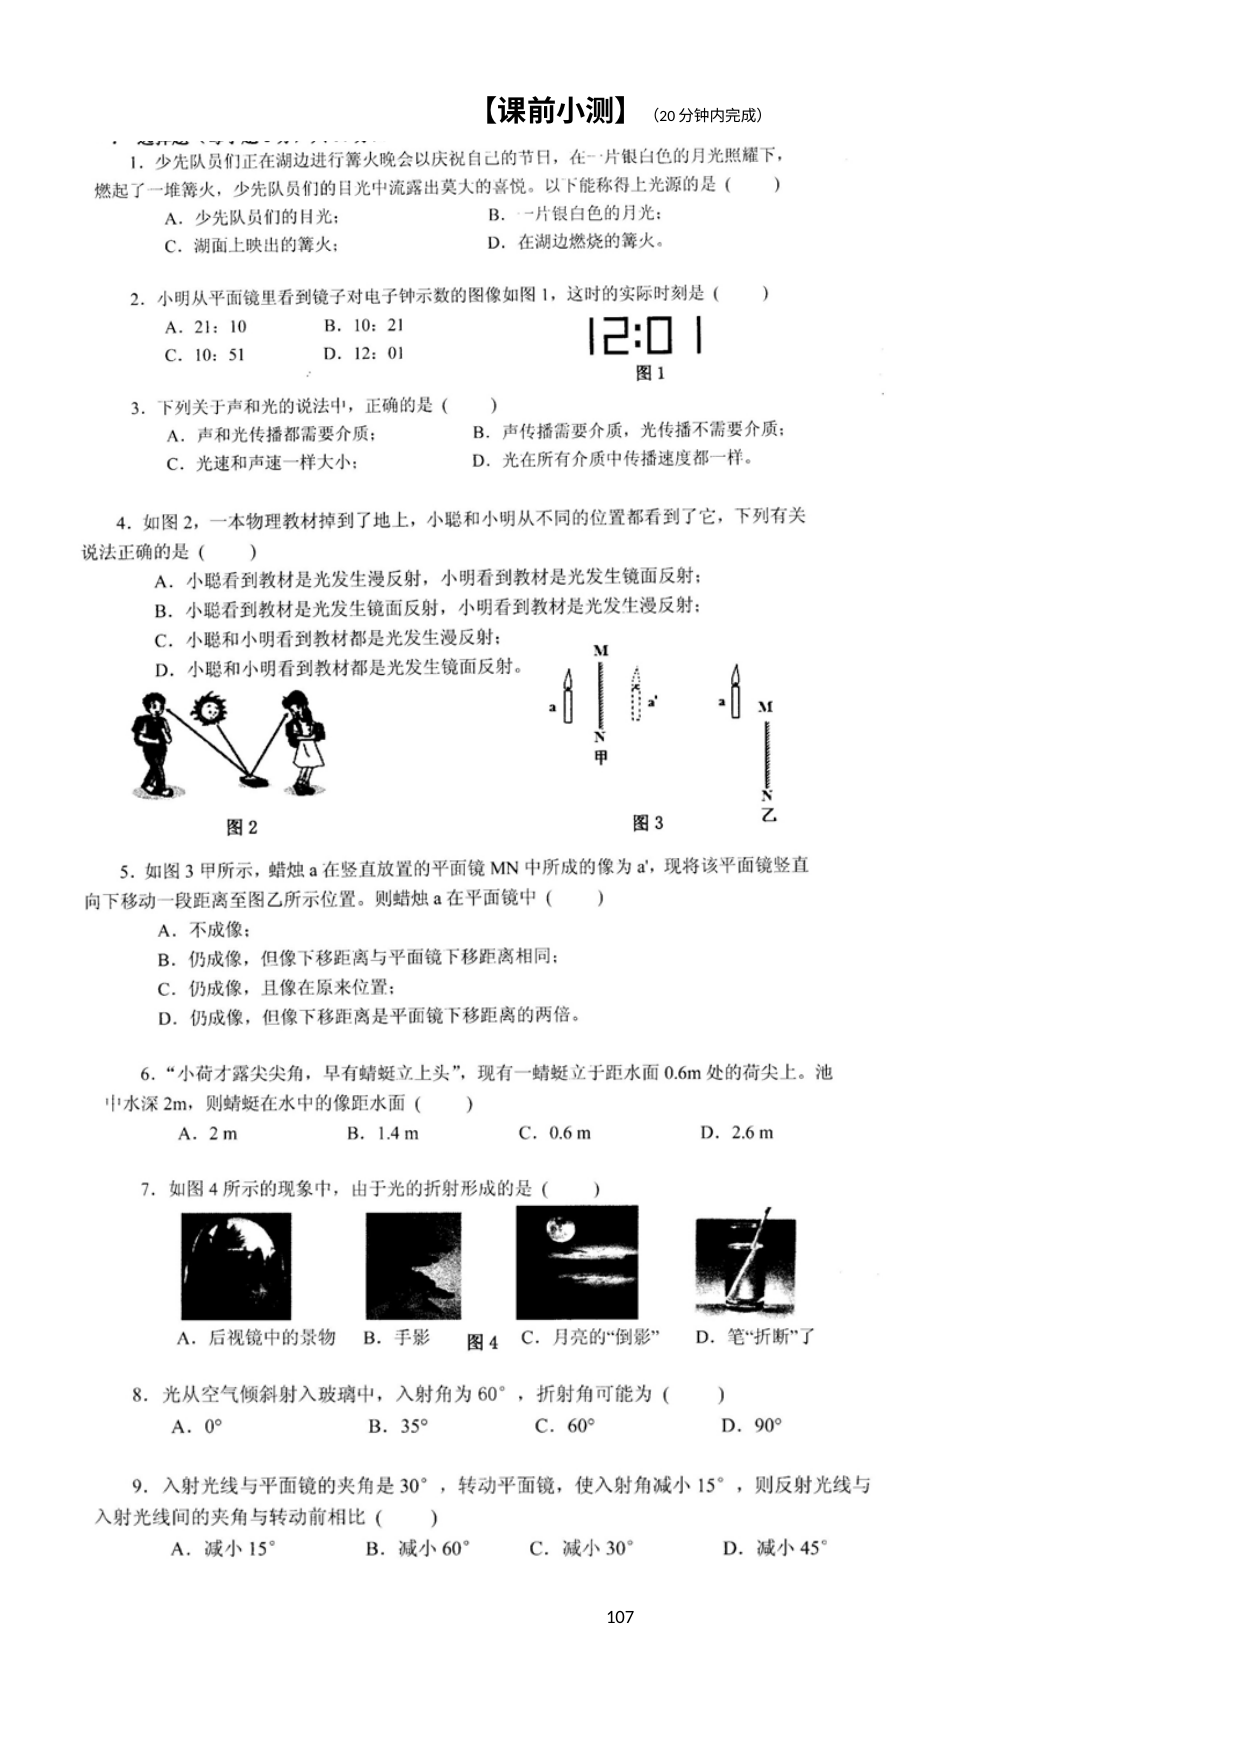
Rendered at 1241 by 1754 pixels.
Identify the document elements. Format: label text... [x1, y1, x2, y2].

text 【课前小测】（20分钟内完成） [75, 76, 1165, 141]
picture [75, 141, 906, 490]
picture [75, 1051, 884, 1355]
picture [75, 498, 818, 1033]
picture [75, 1376, 884, 1562]
